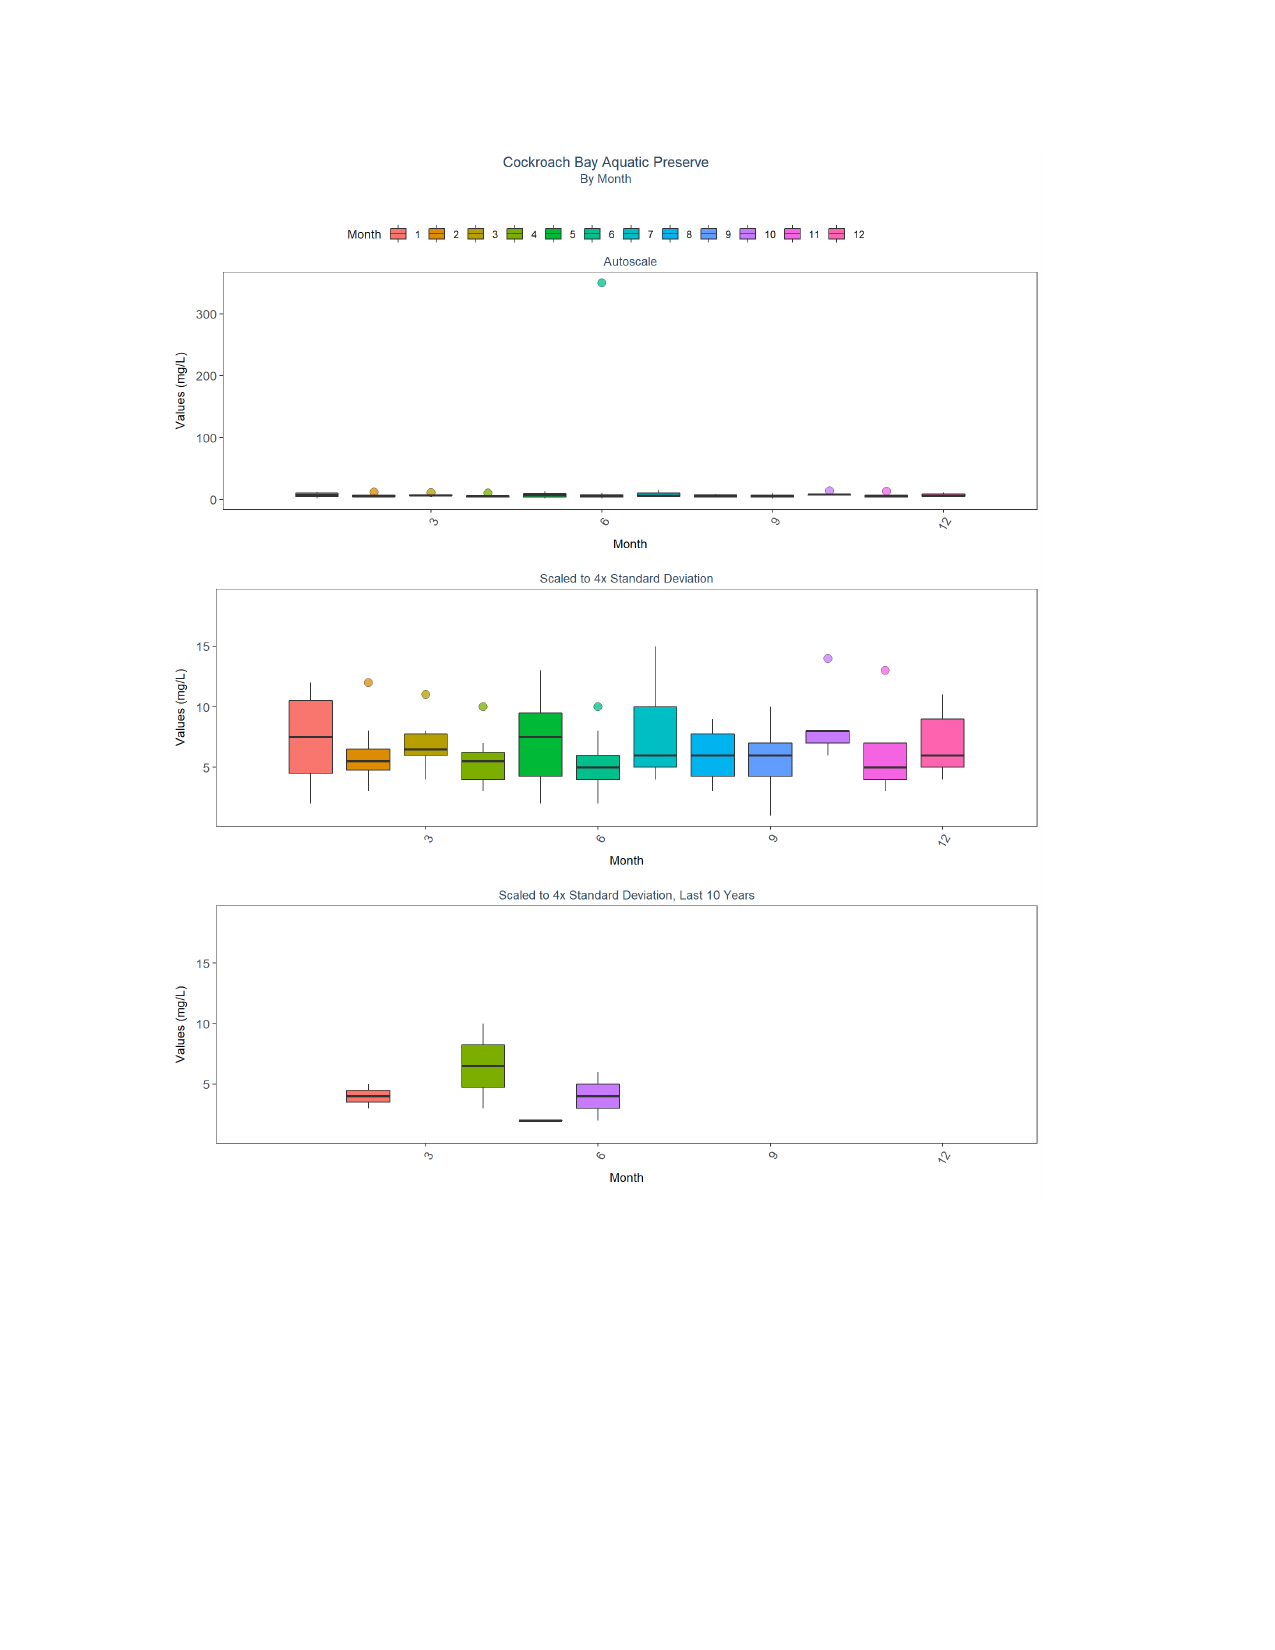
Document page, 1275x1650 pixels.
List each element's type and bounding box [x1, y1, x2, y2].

picture [168, 150, 1044, 1200]
